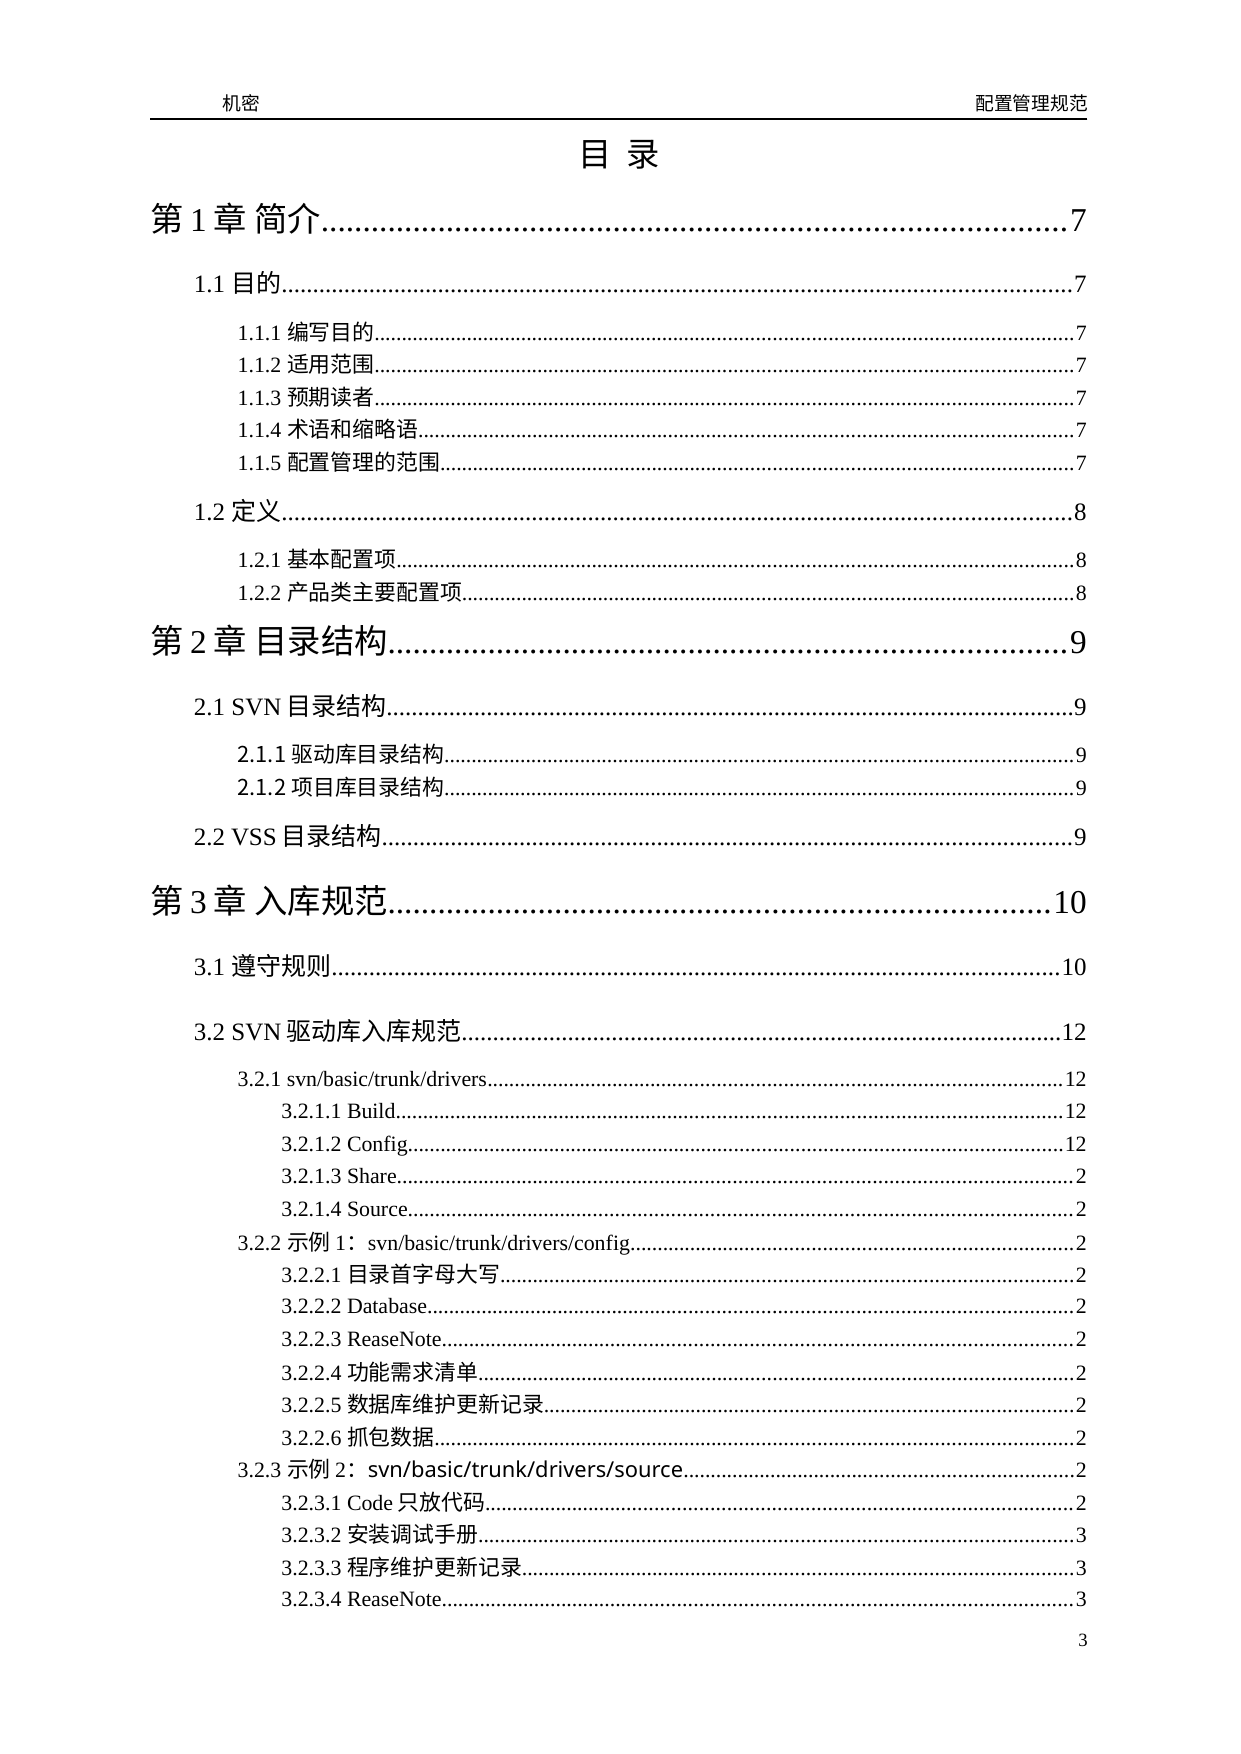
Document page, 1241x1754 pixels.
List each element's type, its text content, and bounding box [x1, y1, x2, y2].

text 3.2.2.6 抓包数据 2 [281, 1419, 1087, 1452]
text 1.2 定义 8 [194, 477, 1087, 542]
text 3.2.1 svn/basic/trunk/drivers 12 [237, 1062, 1087, 1094]
text 第1章 简介 7 [150, 184, 1087, 249]
text 3.2.2.3 ReaseNote 2 [281, 1322, 1087, 1354]
text 第3章 入库规范 10 [150, 867, 1087, 932]
text 2.1.2 项目库目录结构 9 [237, 769, 1087, 802]
text 3.2.3.3 程序维护更新记录 3 [281, 1549, 1087, 1582]
text 1.1.5 配置管理的范围 7 [237, 444, 1087, 477]
text 3.2 SVN驱动库入库规范 12 [194, 997, 1087, 1062]
text 1.1.1 编写目的 7 [237, 314, 1087, 347]
text 3.2.3 示例2：svn/basic/trunk/drivers/source 2 [237, 1452, 1087, 1484]
text 2.1.1 驱动库目录结构 9 [237, 737, 1087, 769]
text 3.2.2.1 目录首字母大写 2 [281, 1257, 1087, 1289]
text 3.2.1.3 Share 2 [281, 1159, 1087, 1192]
text 3.2.2 示例1：svn/basic/trunk/drivers/config 2 [237, 1224, 1087, 1257]
text 第2章 目录结构 9 [150, 607, 1087, 672]
text 目 录 [150, 120, 1087, 184]
text 3.2.1.1 Build 12 [281, 1094, 1087, 1127]
text 2.1 SVN目录结构 9 [194, 672, 1087, 737]
text 3.2.3.4 ReaseNote 3 [281, 1582, 1087, 1614]
text 1.2.2 产品类主要配置项 8 [237, 574, 1087, 607]
text 3.2.3.1 Code只放代码 2 [281, 1484, 1087, 1517]
text 1.1 目的 7 [194, 249, 1087, 314]
text 3.2.2.2 Database 2 [281, 1289, 1087, 1322]
text 3.1 遵守规则 10 [194, 932, 1087, 997]
text 3.2.2.4 功能需求清单 2 [281, 1354, 1087, 1387]
text 1.2.1 基本配置项 8 [237, 542, 1087, 574]
text 3.2.2.5 数据库维护更新记录 2 [281, 1387, 1087, 1419]
text 1.1.4 术语和缩略语 7 [237, 412, 1087, 444]
text 3.2.1.2 Config 12 [281, 1127, 1087, 1159]
text 2.2 VSS目录结构 9 [194, 802, 1087, 867]
text 3.2.3.2 安装调试手册 3 [281, 1517, 1087, 1549]
text 3.2.1.4 Source 2 [281, 1192, 1087, 1224]
text 1.1.3 预期读者 7 [237, 379, 1087, 412]
text 1.1.2 适用范围 7 [237, 347, 1087, 379]
